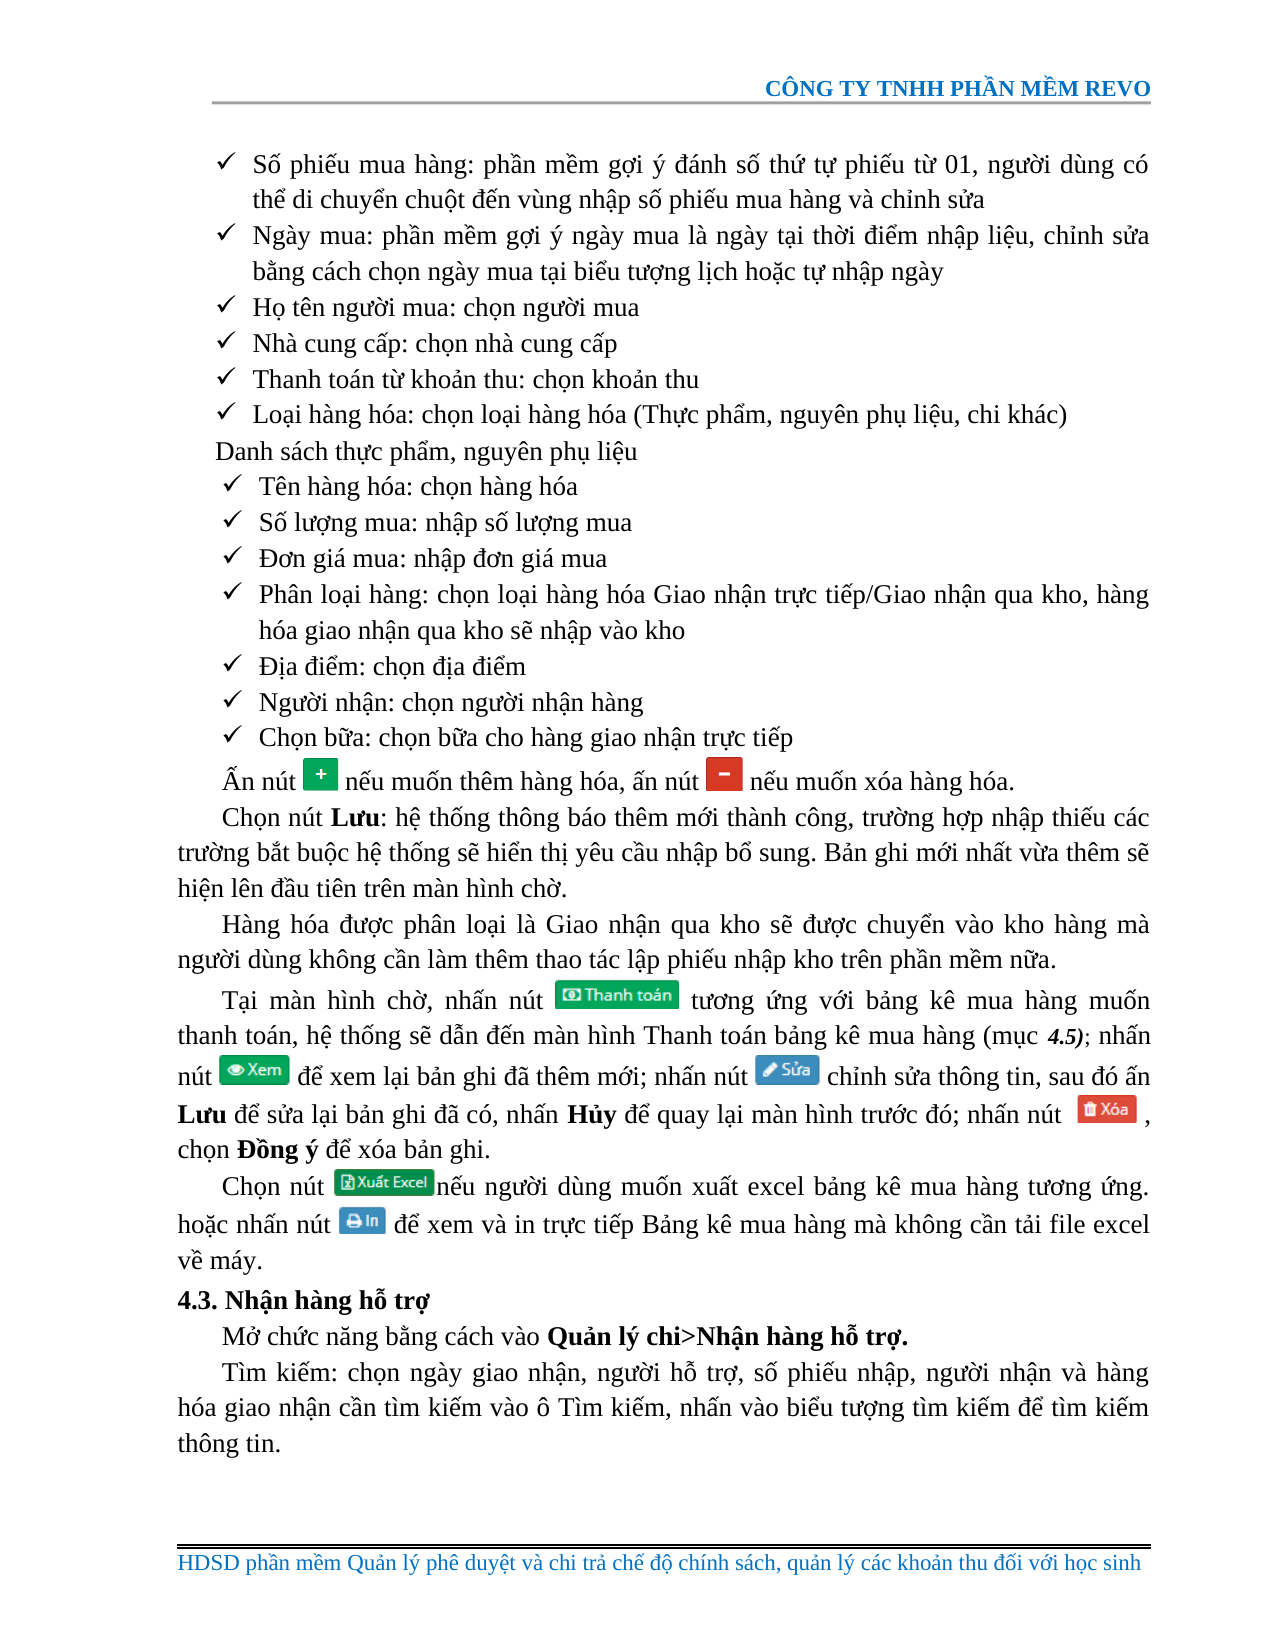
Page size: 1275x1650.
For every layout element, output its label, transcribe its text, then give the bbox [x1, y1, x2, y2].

list Họ tên người mua: chọn người mua [215, 291, 1151, 322]
list Thanh toán từ khoản thu: chọn khoản thu [215, 363, 1151, 394]
list Số lượng mua: nhập số lượng mua [221, 506, 1151, 537]
text Hàng hóa được phân loại là Giao nhận qua kho sẽ được chuyển vào kho hàng mà người dùng không cần làm thêm thao tác lập phiếu nhập kho trên phần mềm nữa. [177, 908, 1151, 975]
text Chọn nút Lưu: hệ thống thông báo thêm mới thành công, trường hợp nhập thiếu các trường bắt buộc hệ thống sẽ hiển thị yêu cầu nhập bổ sung. Bản ghi mới nhất vừa thêm sẽ hiện lên đầu tiên trên màn hình chờ. [177, 801, 1151, 903]
text Tìm kiếm: chọn ngày giao nhận, người hỗ trợ, số phiếu nhập, người nhận và hàng hóa giao nhận cần tìm kiếm vào ô Tìm kiếm, nhấn vào biểu tượng tìm kiếm để tìm kiếm thông tin. [177, 1356, 1151, 1458]
text Chọn nút nếu người dùng muốn xuất excel bảng kê mua hàng tương ứng. hoặc nhấn nút để xem và in trực tiếp Bảng kê mua hàng mà không cần tải file excel về máy. [177, 1169, 1151, 1275]
list Nhà cung cấp: chọn nhà cung cấp [215, 327, 1151, 358]
list Số phiếu mua hàng: phần mềm gợi ý đánh số thứ tự phiếu từ 01, người dùng có thể di chuyển chuột đến vùng nhập số phiếu mua hàng và chỉnh sửa [215, 148, 1151, 215]
list Chọn bữa: chọn bữa cho hàng giao nhận trực tiếp [221, 722, 1151, 753]
subtitle 4.3. Nhận hàng hỗ trợ [177, 1284, 1151, 1315]
list Tên hàng hóa: chọn hàng hóa [221, 470, 1151, 502]
list Địa điểm: chọn địa điểm [221, 650, 1151, 681]
list Phân loại hàng: chọn loại hàng hóa Giao nhận trực tiếp/Giao nhận qua kho, hàng hóa giao nhận qua kho sẽ nhập vào kho [221, 578, 1151, 645]
list Loại hàng hóa: chọn loại hàng hóa (Thực phẩm, nguyên phụ liệu, chi khác) [215, 399, 1151, 430]
list Ngày mua: phần mềm gợi ý ngày mua là ngày tại thời điểm nhập liệu, chỉnh sửa bằng cách chọn ngày mua tại biểu tượng lịch hoặc tự nhập ngày [215, 219, 1151, 286]
list Người nhận: chọn người nhận hàng [221, 686, 1151, 717]
text Tại màn hình chờ, nhấn nút tương ứng với bảng kê mua hàng muốn thanh toán, hệ thống sẽ dẫn đến màn hình Thanh toán bảng kê mua hàng (mục 4.5); nhấn nút để xem lại bản ghi đã thêm mới; nhấn nút chỉnh sửa thông tin, sau đó ấn Lưu để sửa lại bản ghi đã có, nhấn Hủy để quay lại màn hình trước đó; nhấn nút , chọn Đồng ý để xóa bản ghi. [177, 979, 1151, 1164]
text Mở chức năng bằng cách vào Quản lý chi>Nhận hàng hỗ trợ. [177, 1320, 1151, 1351]
text Danh sách thực phẩm, nguyên phụ liệu [215, 434, 1151, 466]
list Đơn giá mua: nhập đơn giá mua [221, 542, 1151, 573]
text Ấn nút nếu muốn thêm hàng hóa, ấn nút nếu muốn xóa hàng hóa. [177, 757, 1151, 796]
